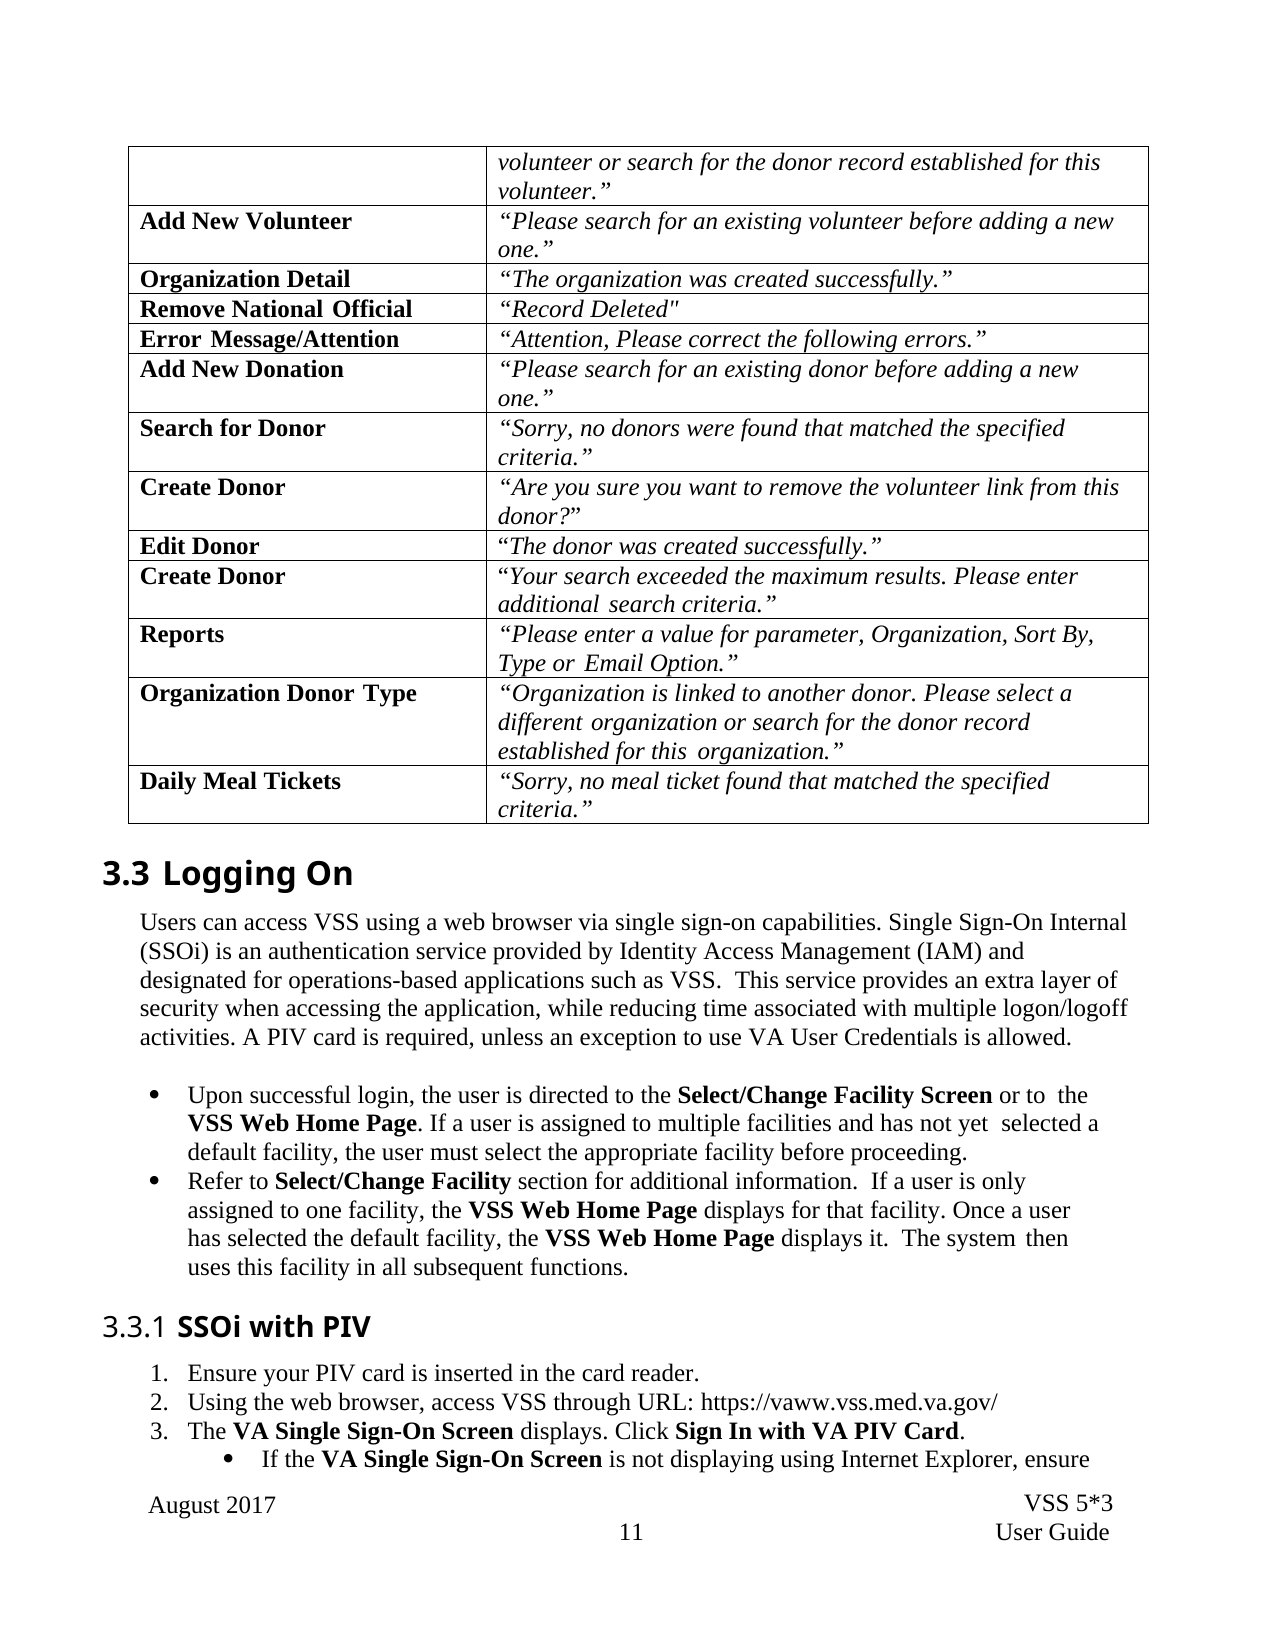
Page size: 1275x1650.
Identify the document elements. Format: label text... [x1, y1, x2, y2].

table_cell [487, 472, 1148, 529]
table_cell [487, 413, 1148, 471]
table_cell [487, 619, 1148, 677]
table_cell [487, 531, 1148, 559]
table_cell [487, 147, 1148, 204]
subtitle Logging On [102, 849, 1137, 895]
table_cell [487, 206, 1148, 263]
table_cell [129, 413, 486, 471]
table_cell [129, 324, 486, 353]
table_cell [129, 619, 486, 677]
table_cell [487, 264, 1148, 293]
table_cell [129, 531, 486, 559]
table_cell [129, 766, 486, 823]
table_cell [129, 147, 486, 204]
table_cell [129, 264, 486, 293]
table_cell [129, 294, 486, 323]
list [224, 1444, 1137, 1473]
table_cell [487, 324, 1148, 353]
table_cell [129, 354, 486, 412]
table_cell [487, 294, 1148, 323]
list Using the web browser, access VSS through URL: https://vaww.vss.med.va.gov/ [150, 1387, 1074, 1416]
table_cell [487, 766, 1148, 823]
list The VA Single Sign-On Screen displays. Click Sign In with VA PIV Card. [150, 1416, 1074, 1444]
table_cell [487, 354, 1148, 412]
list Ensure your PIV card is inserted in the card reader. [150, 1358, 1074, 1387]
text Users can access VSS using a web browser via single sign-on capabilities. Single Sign-On Internal (SSOi) is an authentication service provided by Identity Access Management (IAM) and designated for operations-based applications such as VSS. This service provides an extra layer of security when accessing the application, while reducing time associated with multiple logon/logoff activities. A PIV card is required, unless an exception to use VA User Credentials is allowed. [139, 907, 1137, 1051]
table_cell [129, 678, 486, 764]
list Upon successful login, the user is directed to the Select/Change Facility Screen or to the VSS Web Home Page. If a user is assigned to multiple facilities and has not yet selected a default facility, the user must select the appropriate facility before proceeding. [150, 1080, 1111, 1166]
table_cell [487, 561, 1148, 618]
list Refer to Select/Change Facility section for additional information. If a user is only assigned to one facility, the VSS Web Home Page displays for that facility. Once a user has selected the default facility, the VSS Web Home Page displays it. The system then uses this facility in all subsequent functions. [150, 1166, 1099, 1281]
subtitle SSOi with PIV [102, 1306, 1137, 1346]
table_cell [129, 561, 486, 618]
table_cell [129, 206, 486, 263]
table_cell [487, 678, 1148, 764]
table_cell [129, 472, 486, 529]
